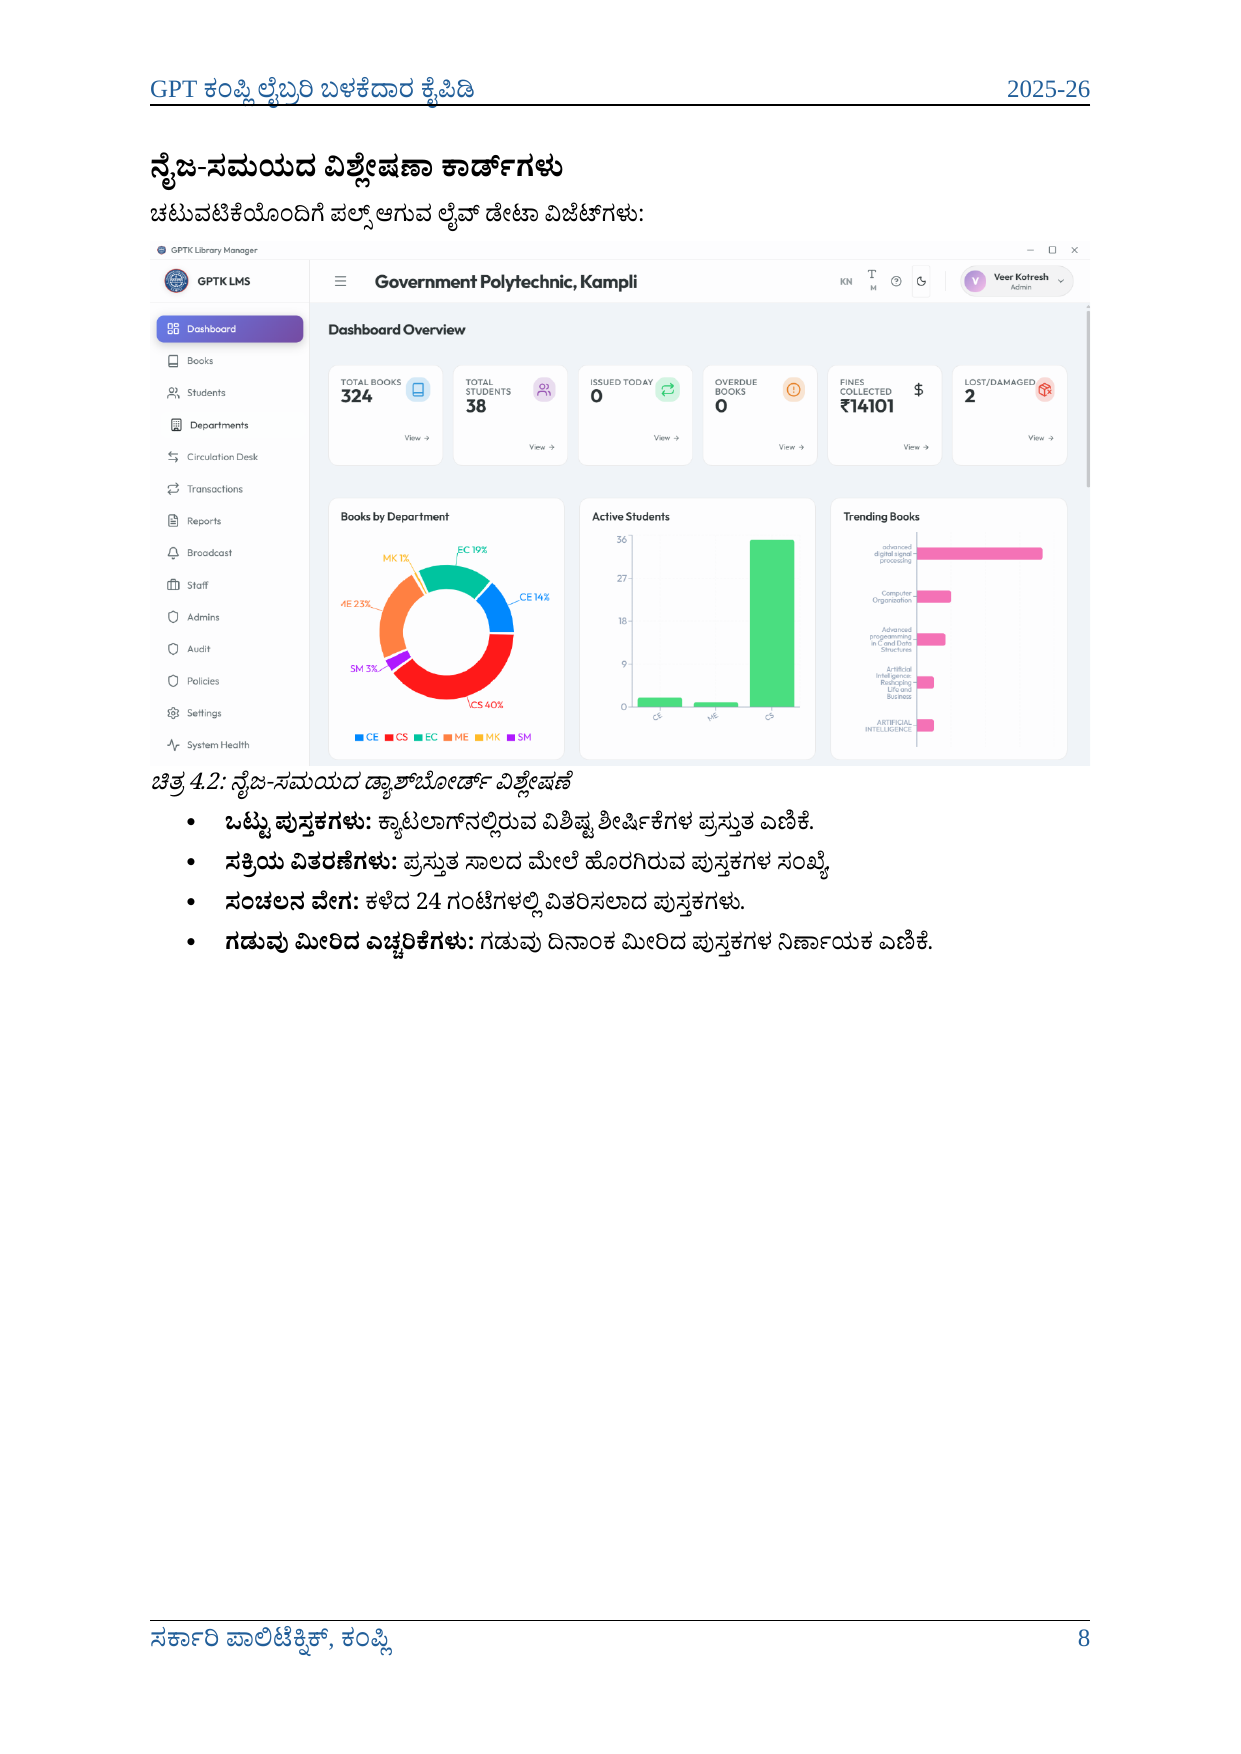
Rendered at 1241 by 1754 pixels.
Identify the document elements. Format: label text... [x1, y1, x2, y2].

list ಸಕ್ರಿಯ ವಿತರಣೆಗಳು: ಪ್ರಸ್ತುತ ಸಾಲದ ಮೇಲೆ ಹೊರಗಿರುವ ಪುಸ್ತಕಗಳ ಸಂಖ್ಯೆ. [187, 848, 1090, 885]
text ಚಿತ್ರ 4.2: ನೈಜ-ಸಮಯದ ಡ್ಯಾಶ್‌ಬೋರ್ಡ್ ವಿಶ್ಲೇಷಣೆ [150, 768, 1090, 805]
list ಒಟ್ಟು ಪುಸ್ತಕಗಳು: ಕ್ಯಾಟಲಾಗ್‌ನಲ್ಲಿರುವ ವಿಶಿಷ್ಟ ಶೀರ್ಷಿಕೆಗಳ ಪ್ರಸ್ತುತ ಎಣಿಕೆ. [187, 808, 1090, 845]
list ಗಡುವು ಮೀರಿದ ಎಚ್ಚರಿಕೆಗಳು: ಗಡುವು ದಿನಾಂಕ ಮೀರಿದ ಪುಸ್ತಕಗಳ ನಿರ್ಣಾಯಕ ಎಣಿಕೆ. [187, 928, 1090, 965]
picture [150, 241, 1091, 766]
list ಸಂಚಲನ ವೇಗ: ಕಳೆದ 24 ಗಂಟೆಗಳಲ್ಲಿ ವಿತರಿಸಲಾದ ಪುಸ್ತಕಗಳು. [187, 888, 1090, 925]
subtitle ನೈಜ-ಸಮಯದ ವಿಶ್ಲೇಷಣಾ ಕಾರ್ಡ್‌ಗಳು [150, 150, 1090, 197]
text ಚಟುವಟಿಕೆಯೊಂದಿಗೆ ಪಲ್ಸ್ ಆಗುವ ಲೈವ್ ಡೇಟಾ ವಿಜೆಟ್‌ಗಳು: [150, 201, 1090, 238]
